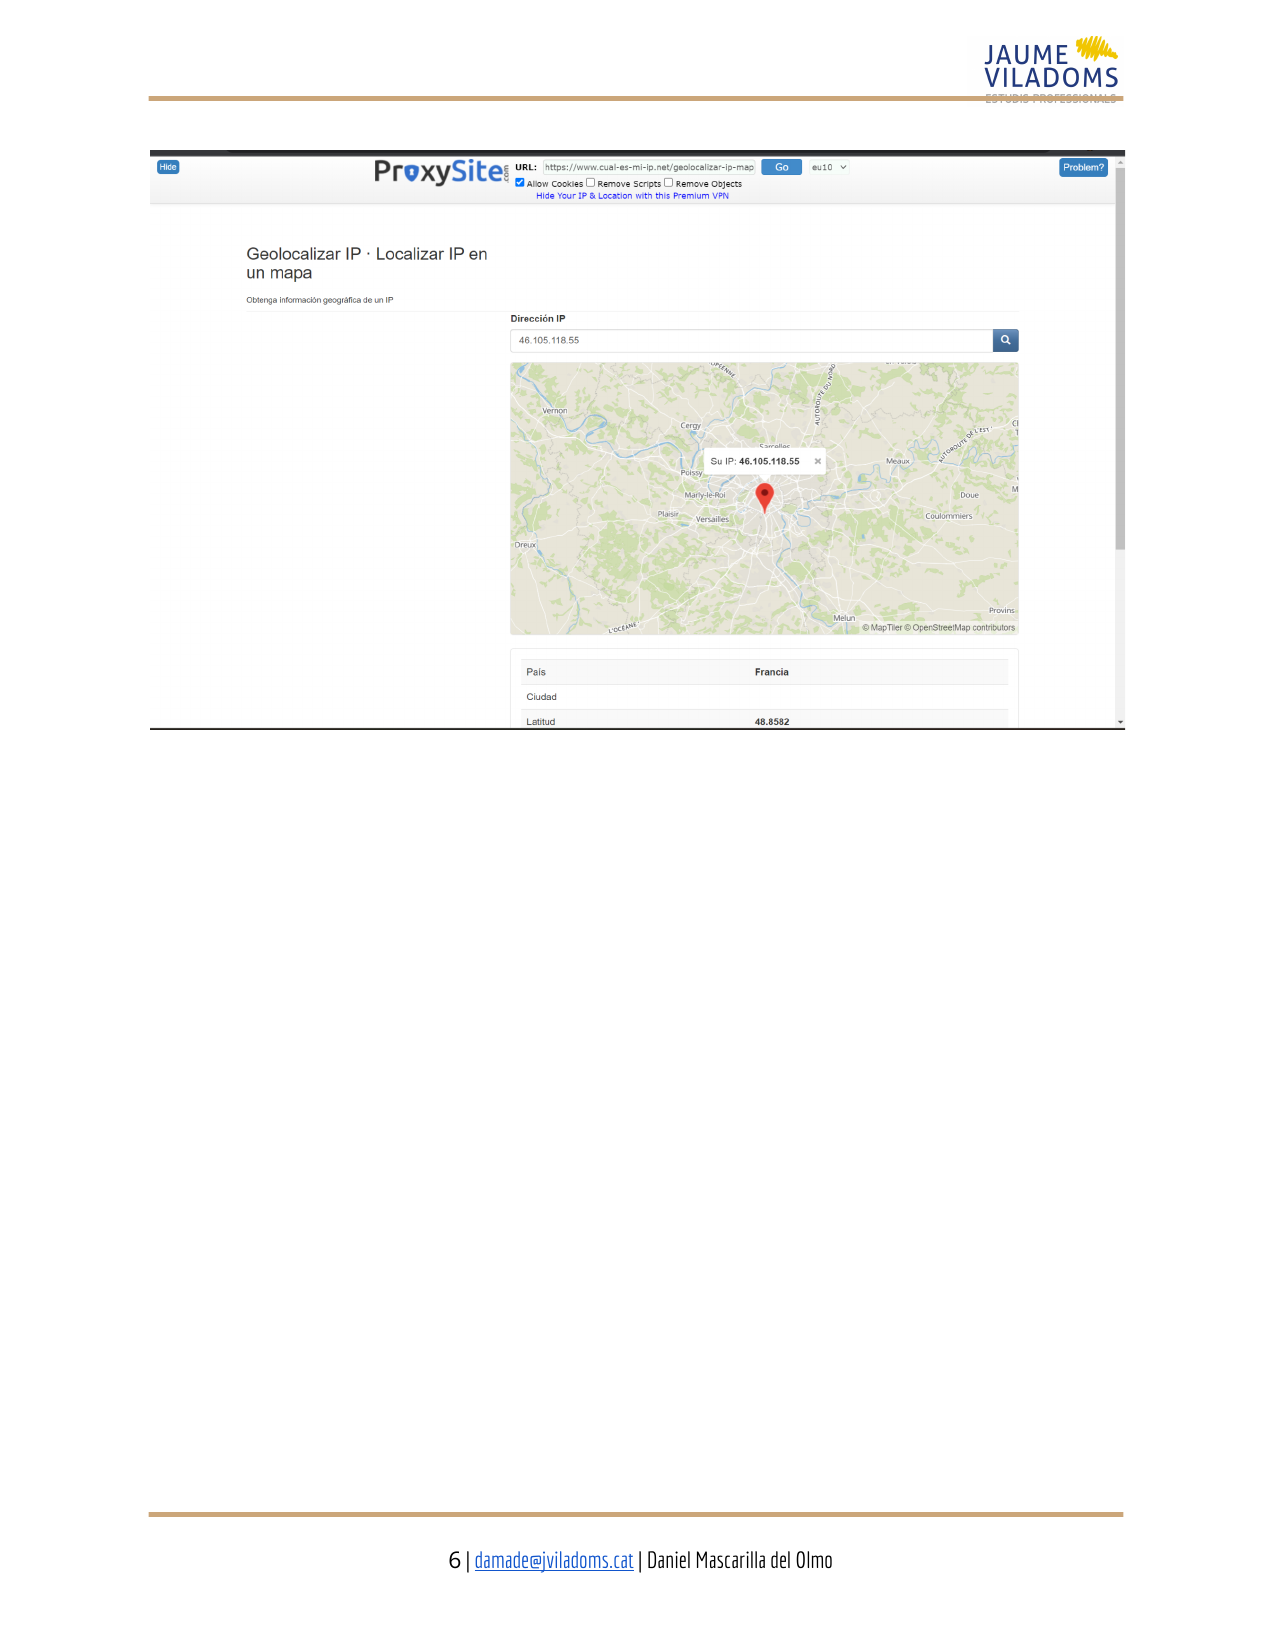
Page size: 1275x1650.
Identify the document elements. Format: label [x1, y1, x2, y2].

picture [148, 1512, 1124, 1517]
picture [150, 150, 1125, 730]
picture [148, 36, 1125, 107]
